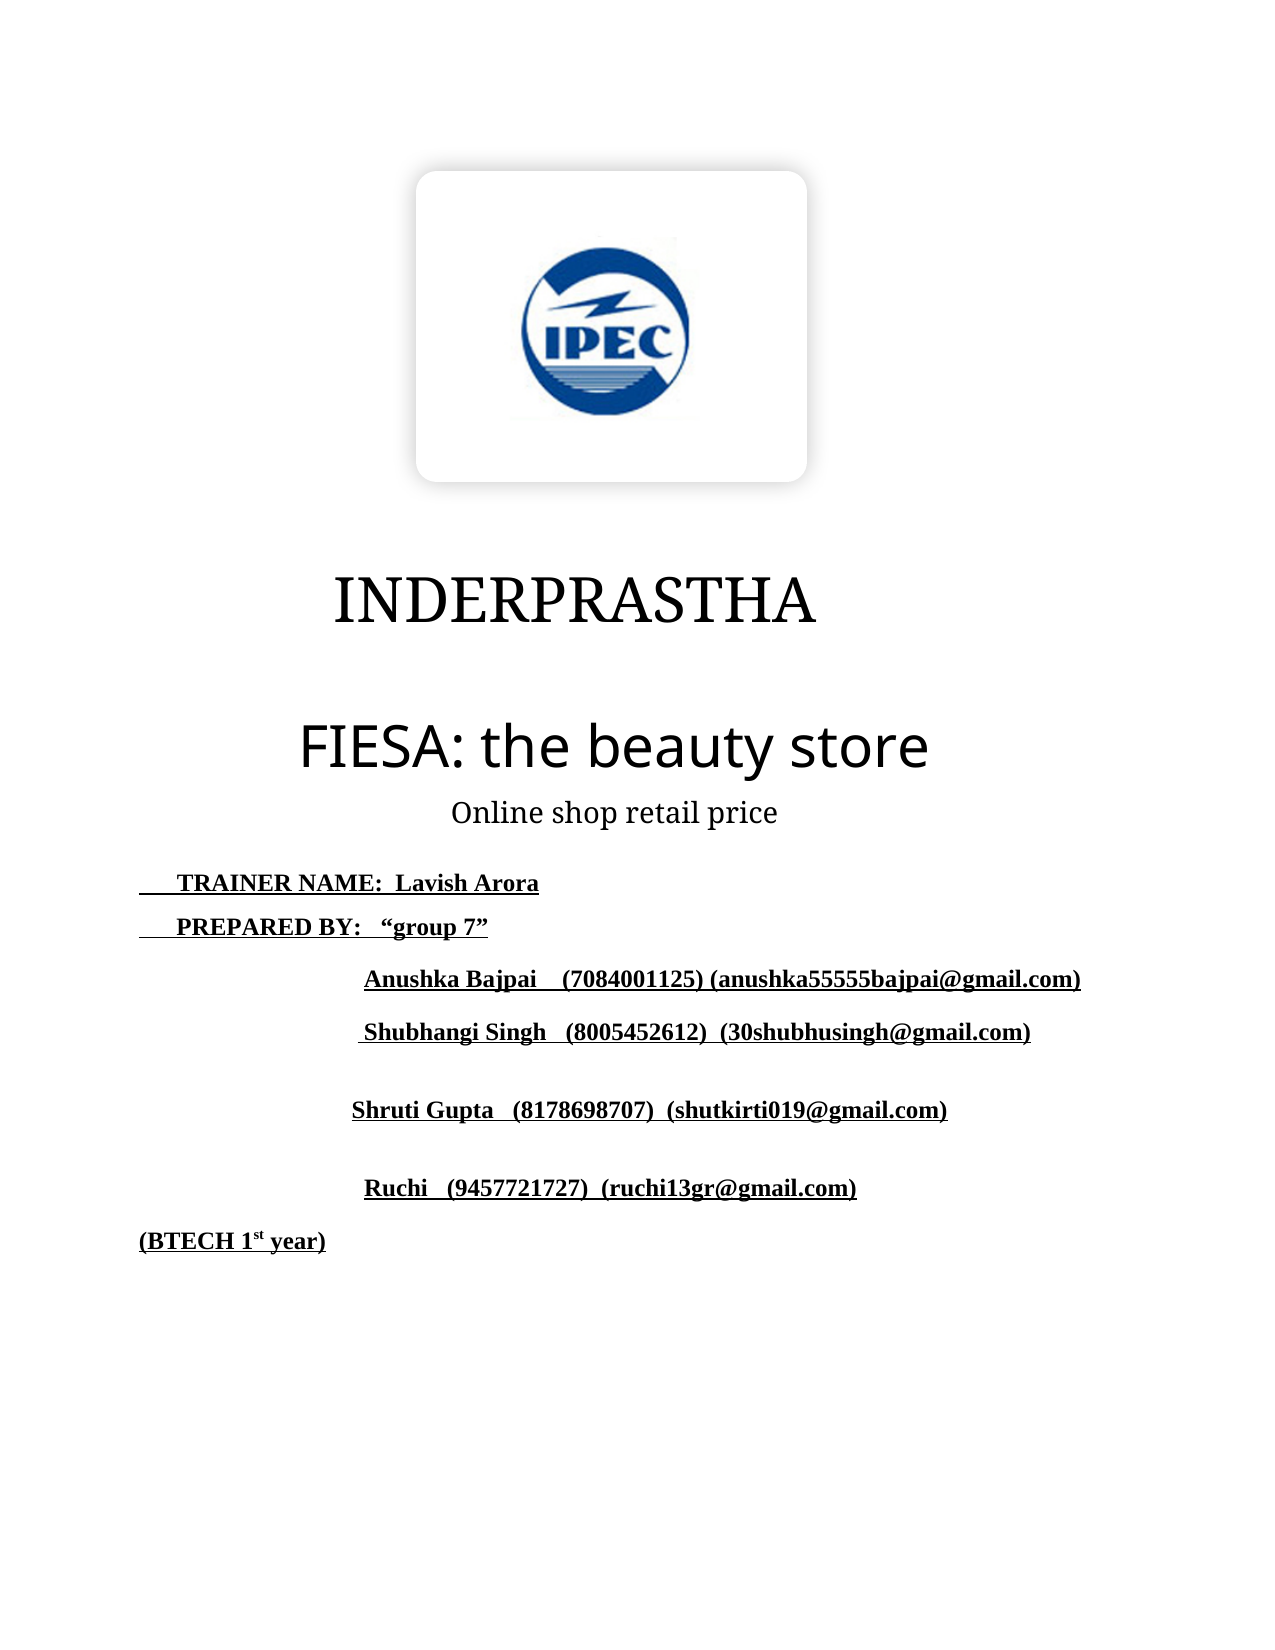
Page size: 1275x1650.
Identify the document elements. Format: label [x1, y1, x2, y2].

picture [458, 213, 766, 441]
